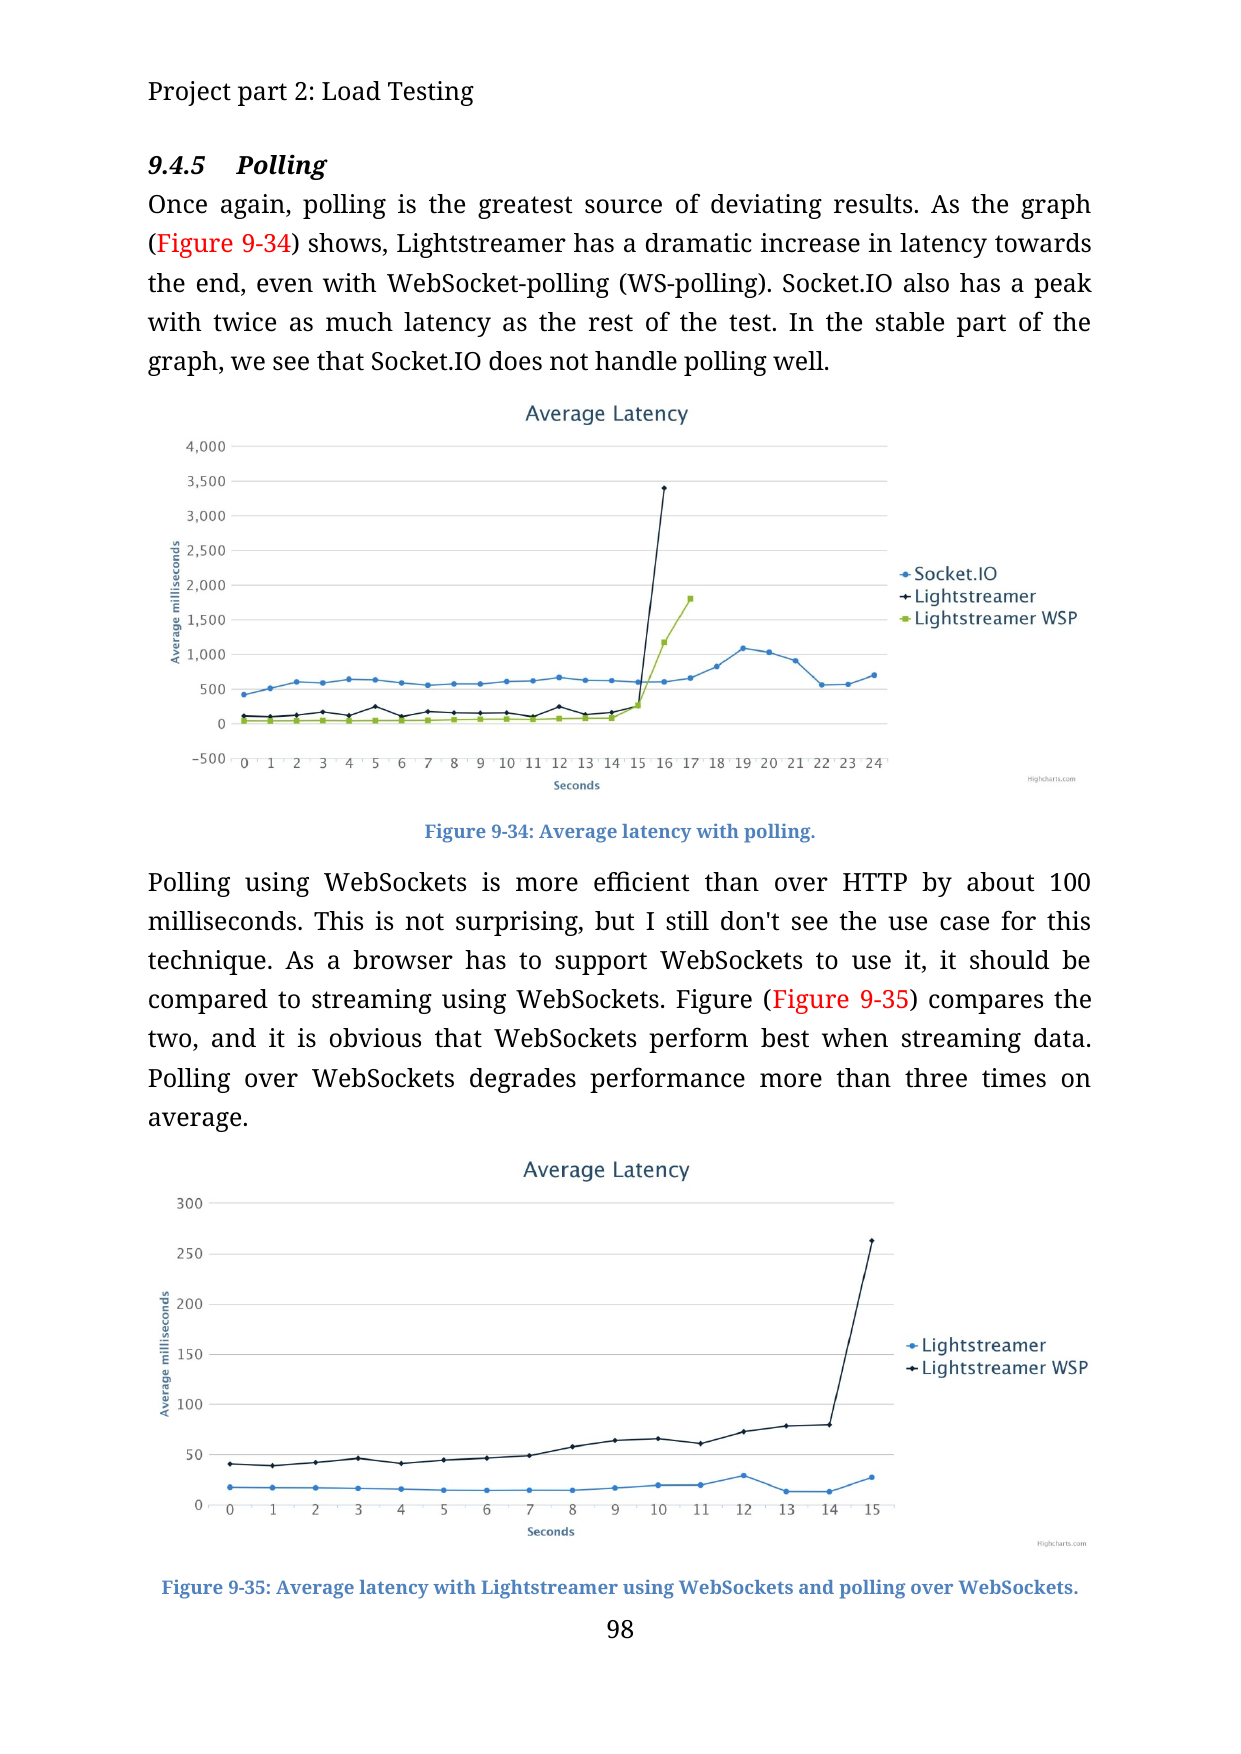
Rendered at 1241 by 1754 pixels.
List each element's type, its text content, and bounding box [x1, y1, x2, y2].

picture [147, 1159, 1093, 1549]
subtitle Polling [148, 148, 1092, 182]
picture [158, 403, 1082, 793]
